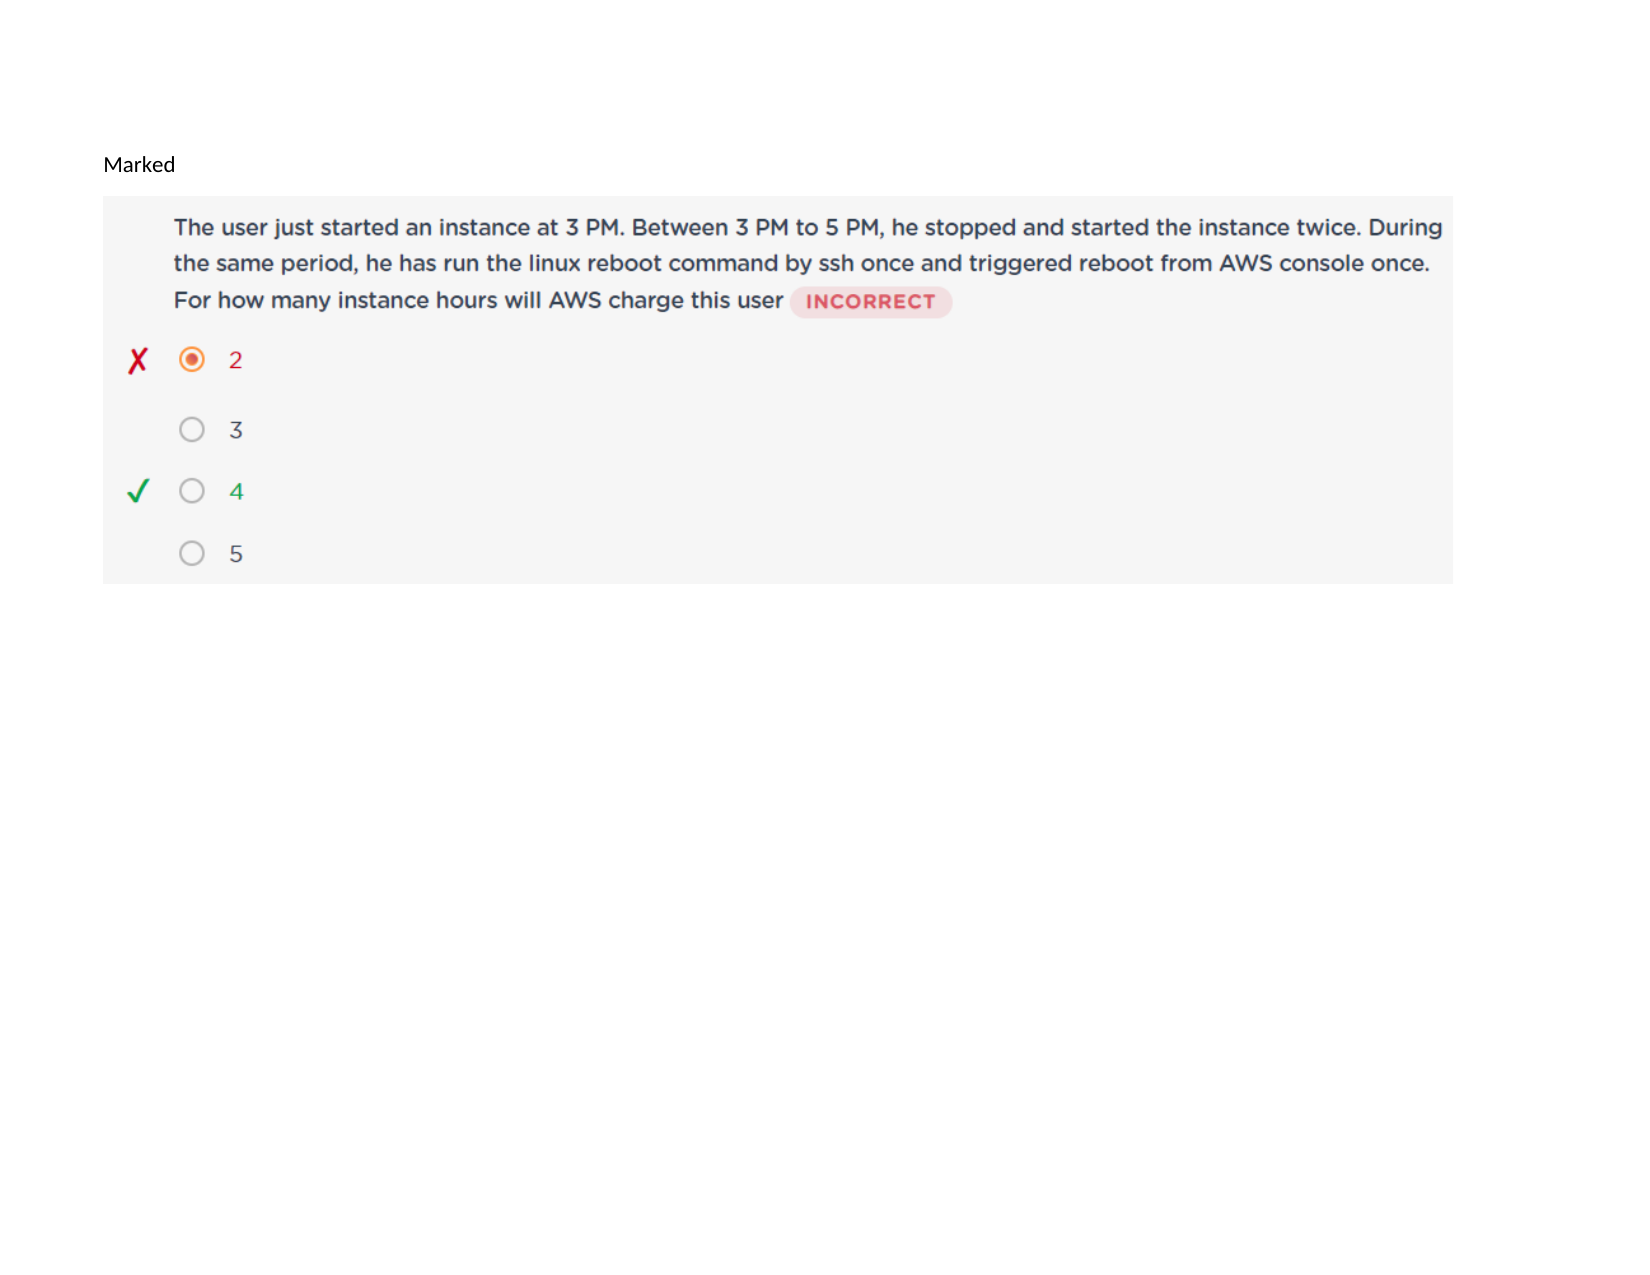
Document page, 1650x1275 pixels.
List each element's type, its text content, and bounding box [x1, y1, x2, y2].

picture [103, 196, 1454, 584]
text Marked [103, 150, 1603, 178]
